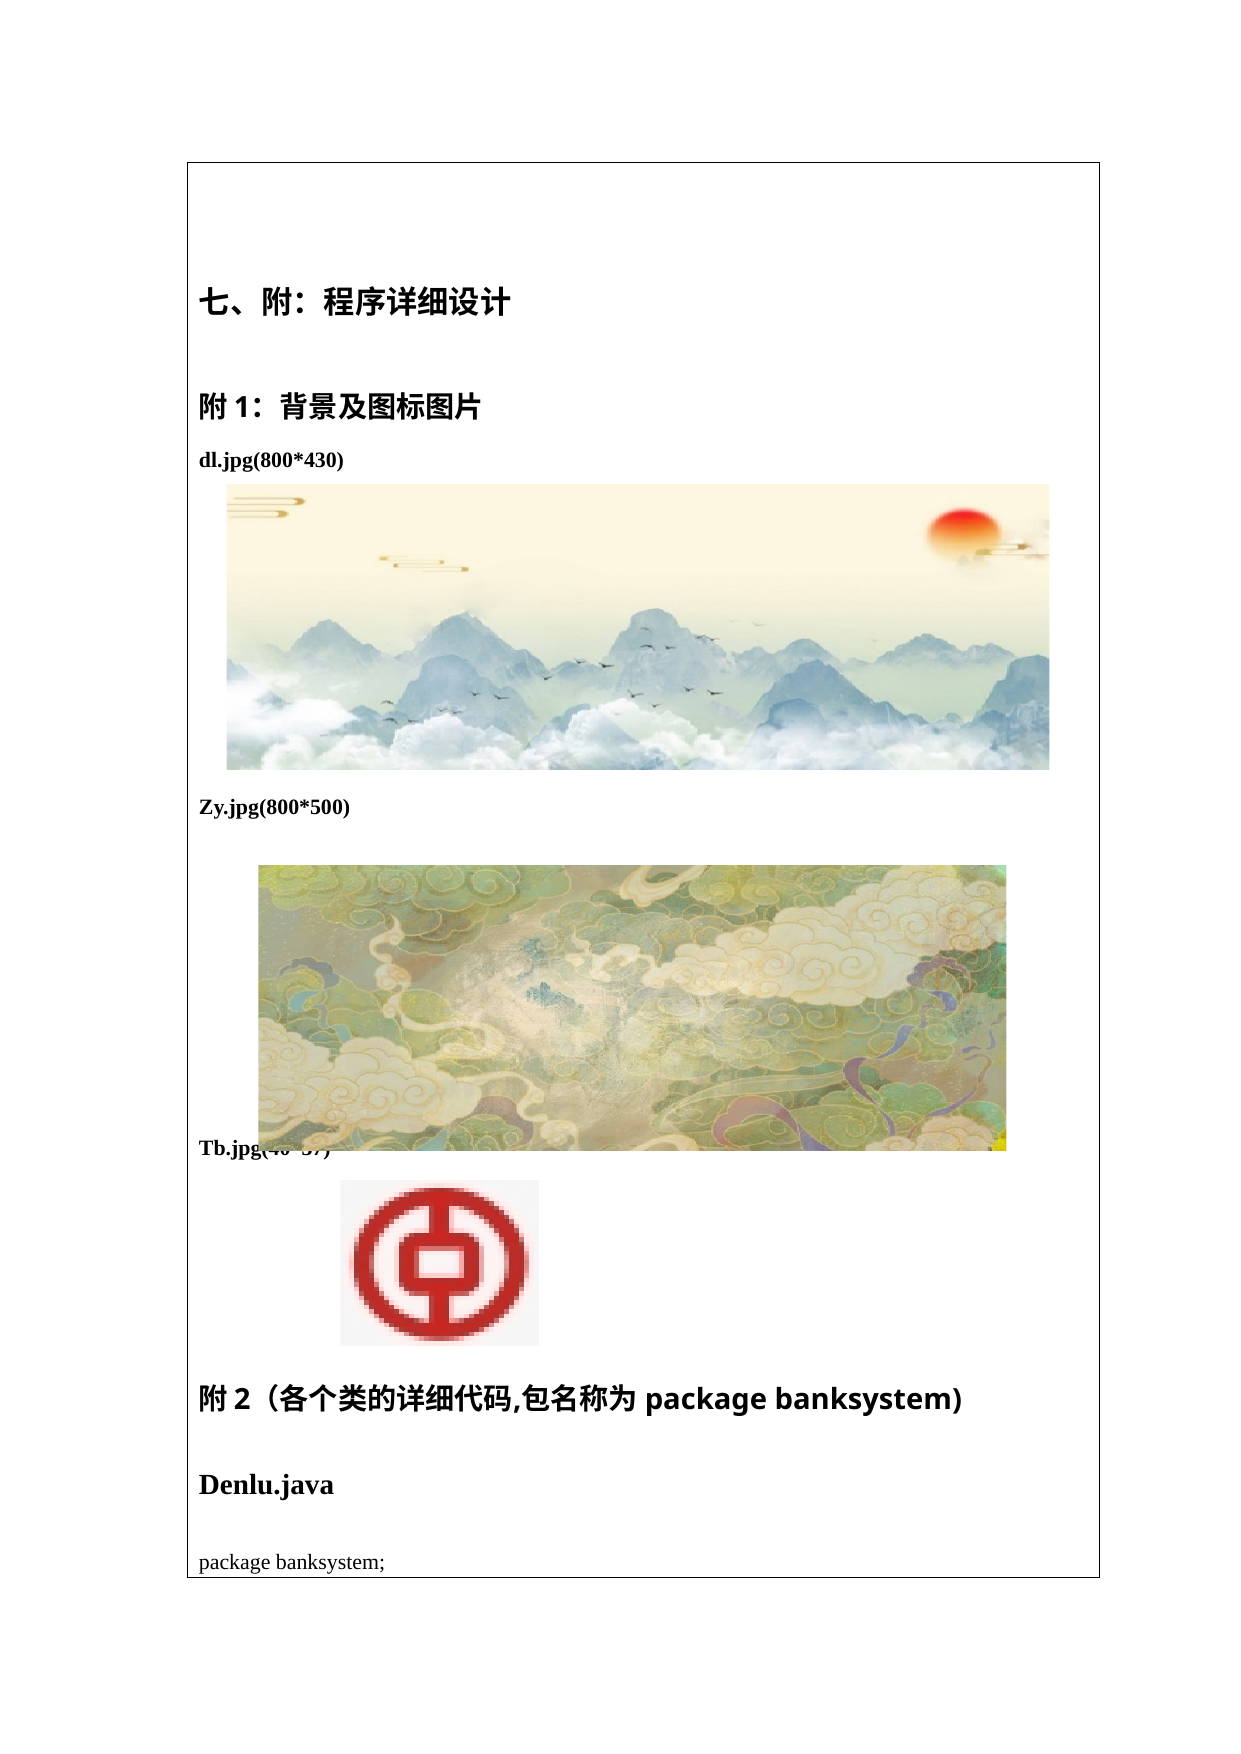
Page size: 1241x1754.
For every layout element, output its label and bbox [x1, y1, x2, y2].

table_header [188, 163, 1099, 1577]
picture [340, 1180, 539, 1346]
picture [226, 484, 1050, 770]
picture [258, 865, 1007, 1151]
